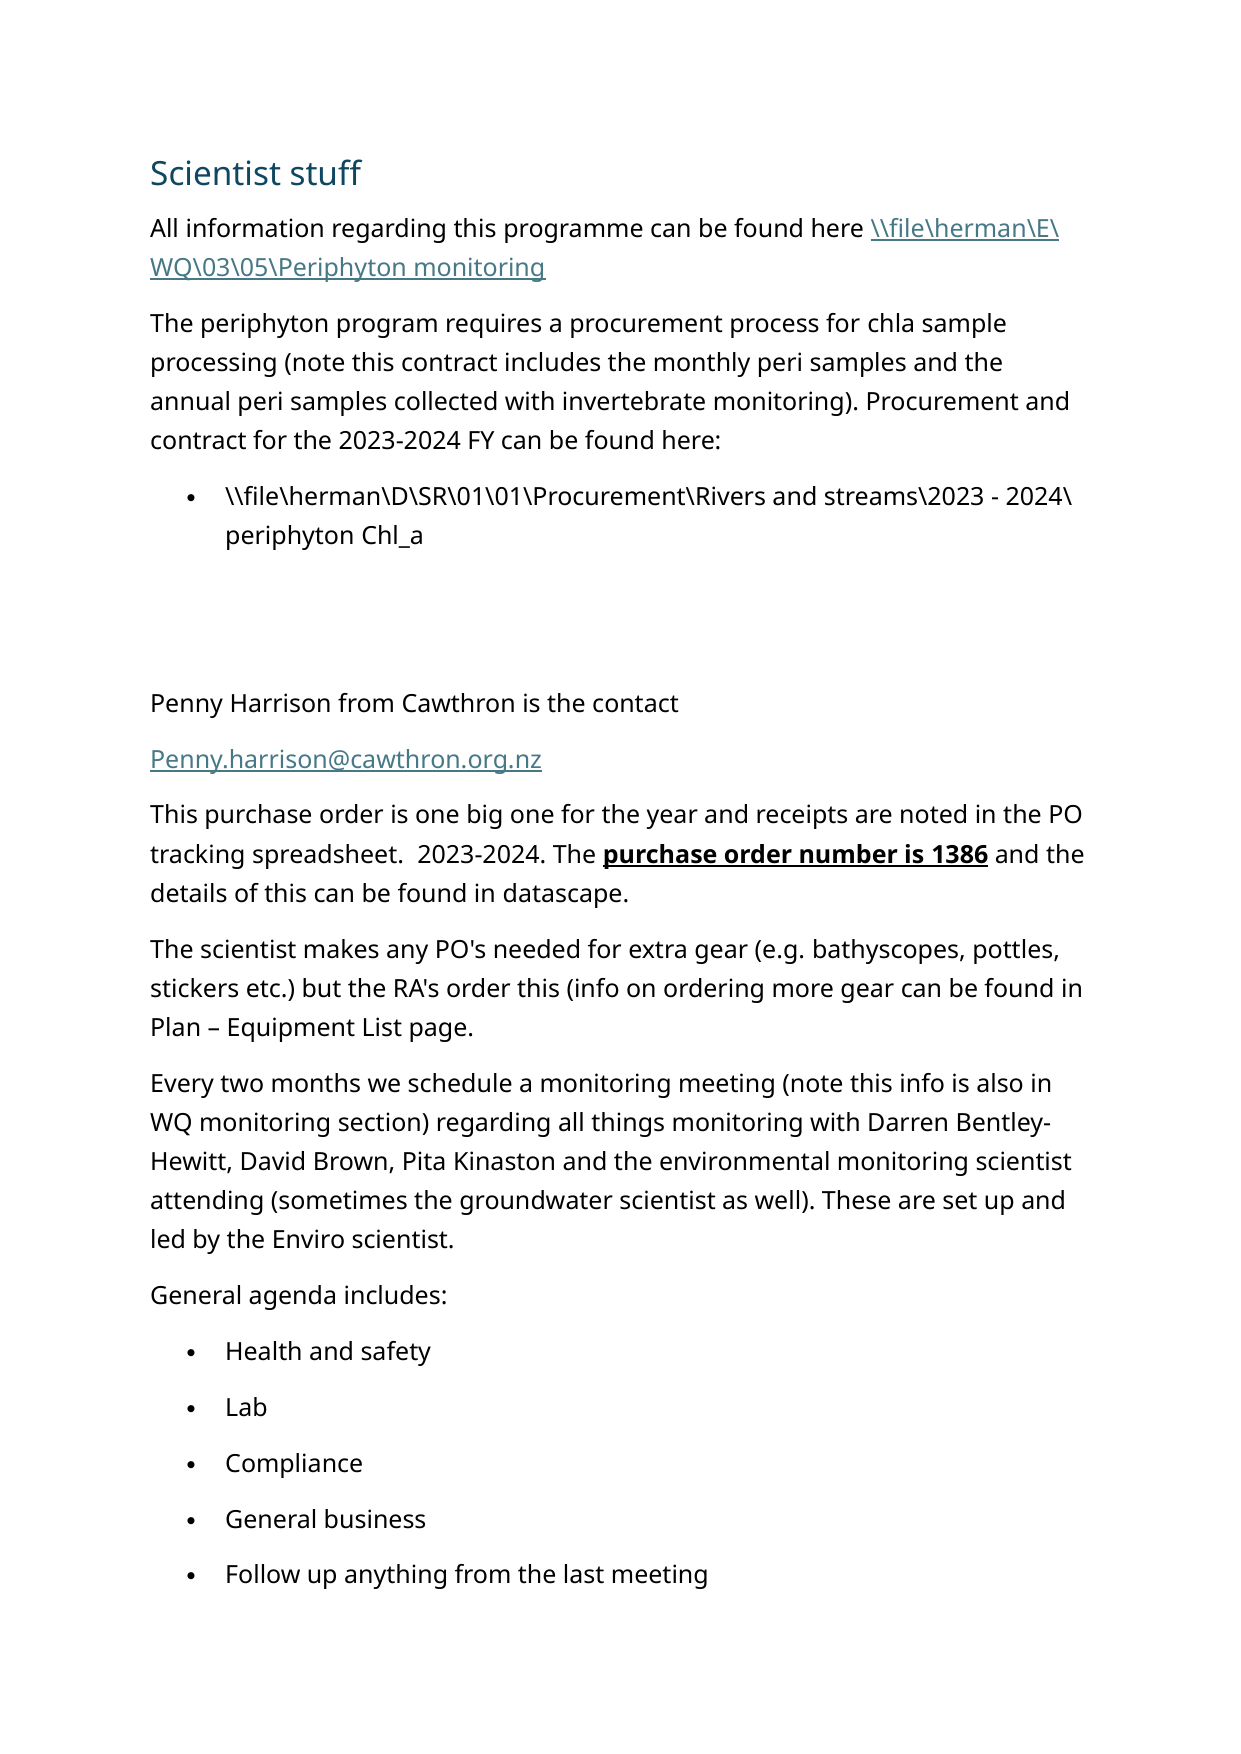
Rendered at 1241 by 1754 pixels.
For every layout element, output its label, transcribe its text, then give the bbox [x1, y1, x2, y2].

text Every two months we schedule a monitoring meeting (note this info is also in WQ monitoring section) regarding all things monitoring with Darren Bentley-Hewitt, David Brown, Pita Kinaston and the environmental monitoring scientist attending (sometimes the groundwater scientist as well). These are set up and led by the Enviro scientist. [150, 1066, 1090, 1256]
text All information regarding this programme can be found here \\file\herman\E\WQ\03\05\Periphyton monitoring [150, 211, 1090, 284]
list Lab [187, 1390, 1090, 1424]
text The scientist makes any PO's needed for extra gear (e.g. bathyscopes, pottles, stickers etc.) but the RA's order this (info on ordering more gear can be found in Plan – Equipment List page. [150, 931, 1090, 1044]
list Health and safety [187, 1334, 1090, 1368]
text This purchase order is one big one for the year and receipts are noted in the PO tracking spreadsheet. 2023-2024. The purchase order number is 1386 and the details of this can be found in datascape. [150, 797, 1090, 909]
list Follow up anything from the last meeting [187, 1557, 1090, 1591]
text General agenda includes: [150, 1278, 1090, 1312]
list General business [187, 1501, 1090, 1535]
text The periphyton program requires a procurement process for chla sample processing (note this contract includes the monthly peri samples and the annual peri samples collected with invertebrate monitoring). Procurement and contract for the 2023-2024 FY can be found here: [150, 306, 1090, 457]
text Penny.harrison@cawthron.org.nz [150, 741, 1090, 775]
subtitle Scientist stuff [150, 150, 1090, 195]
text Penny Harrison from Cawthron is the contact [150, 686, 1090, 719]
list \\file\herman\D\SR\01\01\Procurement\Rivers and streams\2023 - 2024\periphyton Chl_a [187, 479, 1090, 552]
list Compliance [187, 1446, 1090, 1479]
